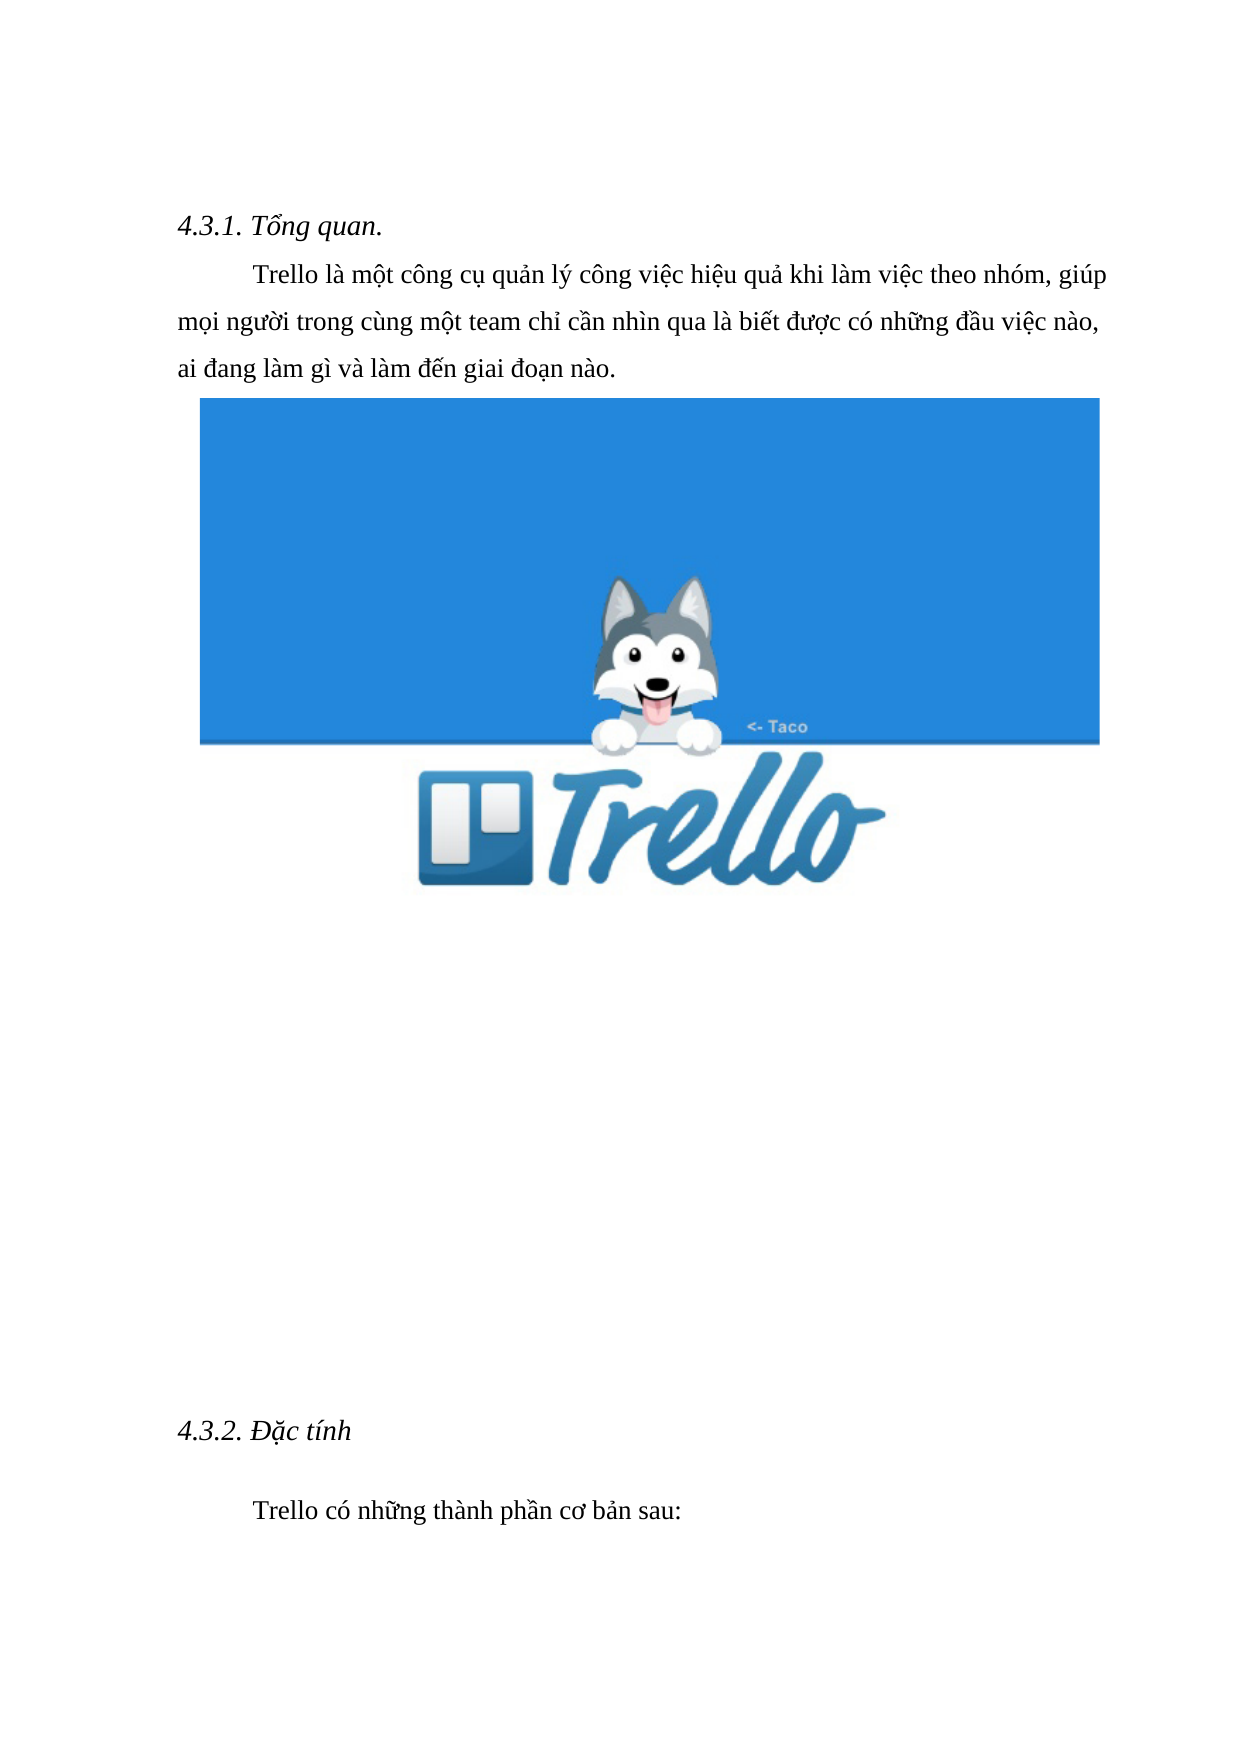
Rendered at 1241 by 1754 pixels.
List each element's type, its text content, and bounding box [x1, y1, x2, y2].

picture [199, 398, 1100, 904]
subtitle 4.3.1. Tổng quan. [177, 208, 1122, 242]
text Trello là một công cụ quản lý công việc hiệu quả khi làm việc theo nhóm, giúp mọi người trong cùng một team chỉ cần nhìn qua là biết được có những đầu việc nào, ai đang làm gì và làm đến giai đoạn nào. [177, 258, 1122, 383]
subtitle 4.3.2. Đặc tính [177, 1413, 1122, 1446]
text Trello có những thành phần cơ bản sau: [177, 1494, 1122, 1525]
